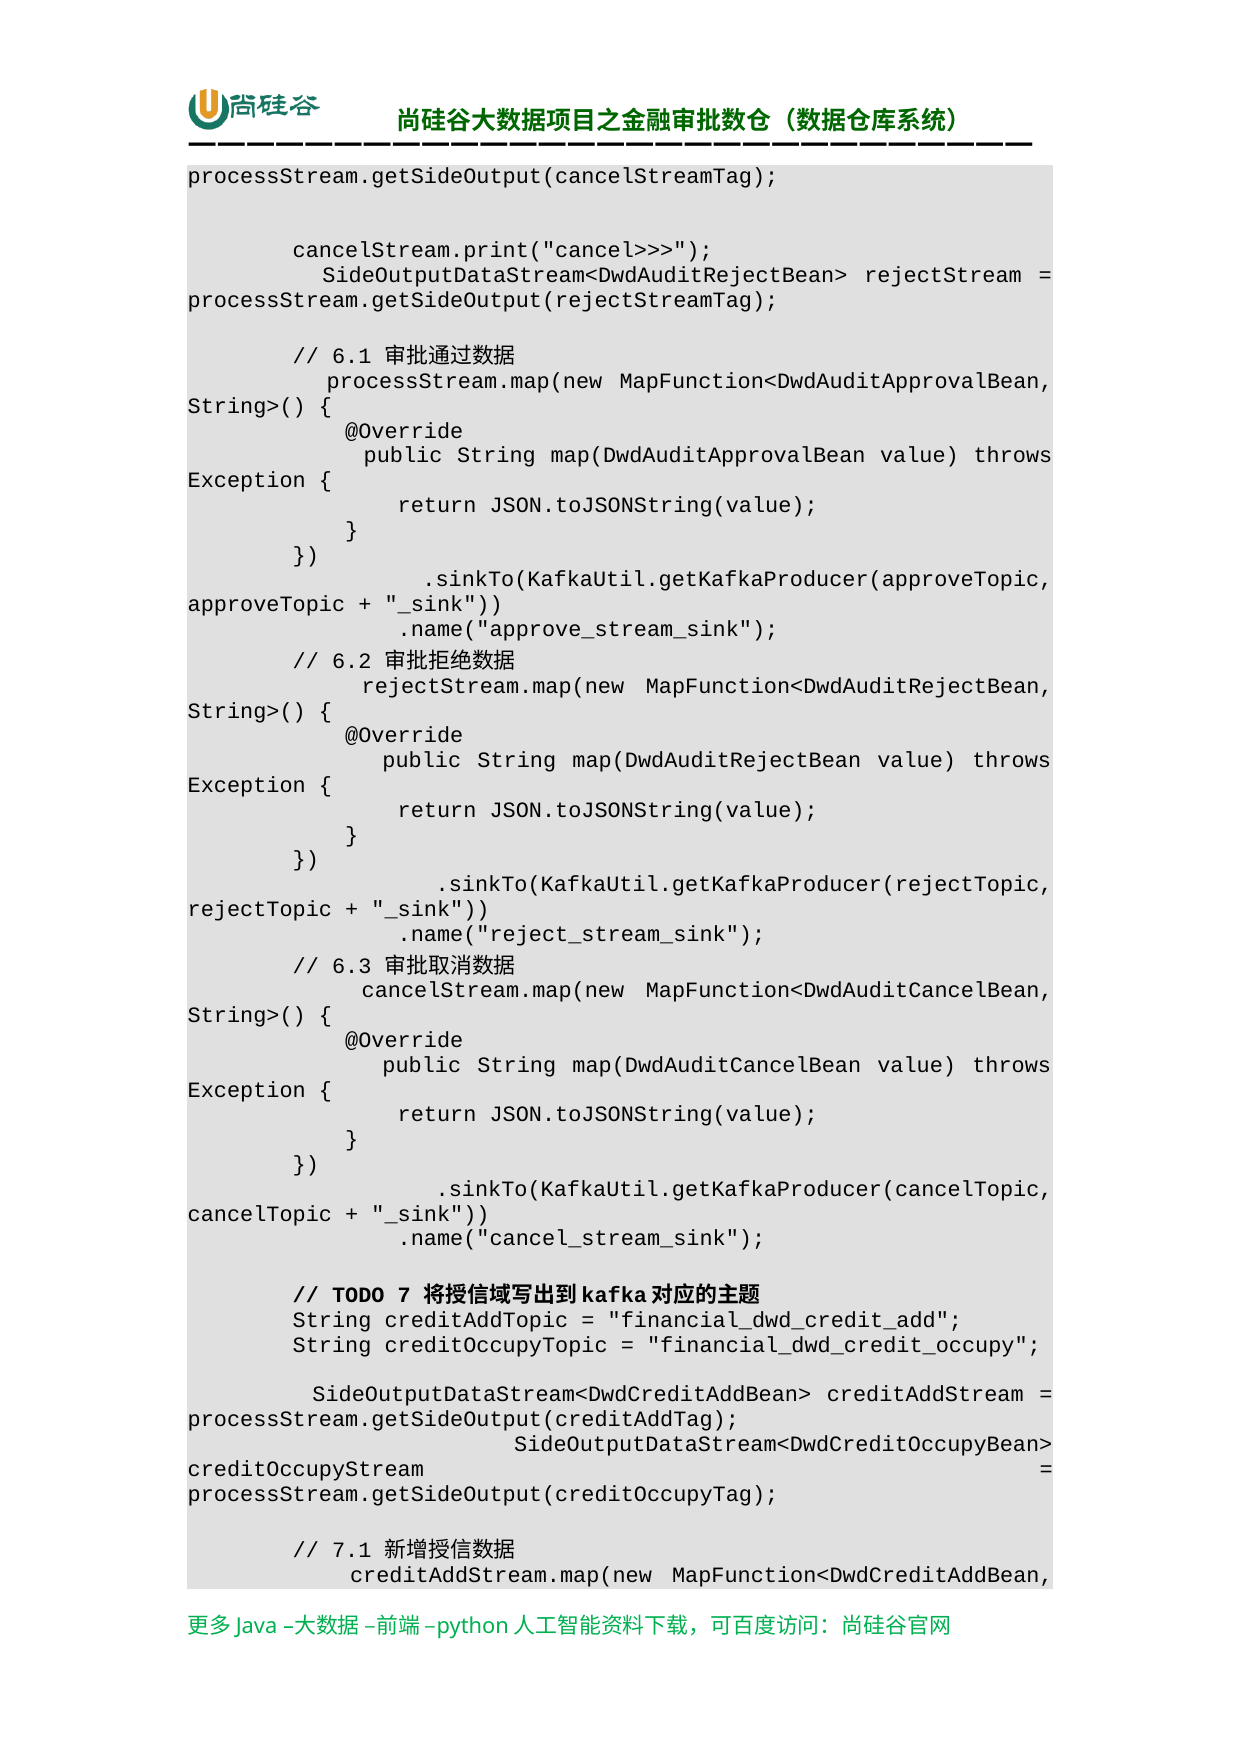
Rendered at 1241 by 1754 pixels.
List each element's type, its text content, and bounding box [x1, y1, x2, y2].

text return JSON.toJSONString(value); [187, 799, 1053, 824]
text public String map(DwdAuditRejectBean value) throws Exception { [187, 749, 1053, 799]
text }) [187, 544, 1053, 569]
text rejectStream.map(new MapFunction<DwdAuditRejectBean, String>() { [187, 675, 1053, 724]
text .sinkTo(KafkaUtil.getKafkaProducer(cancelTopic, cancelTopic + "_sink")) [187, 1178, 1053, 1228]
text } [187, 1128, 1053, 1153]
text }) [187, 848, 1053, 873]
text // 6.3 审批取消数据 [187, 948, 1053, 980]
text return JSON.toJSONString(value); [187, 494, 1053, 519]
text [187, 1564, 1053, 1589]
text } [187, 824, 1053, 848]
text } [187, 519, 1053, 544]
text processStream.map(new MapFunction<DwdAuditApprovalBean, String>() { [187, 370, 1053, 420]
text @Override [187, 724, 1053, 749]
text public String map(DwdAuditCancelBean value) throws Exception { [187, 1054, 1053, 1104]
text public String map(DwdAuditApprovalBean value) throws Exception { [187, 445, 1053, 494]
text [187, 165, 1053, 189]
text }) [187, 1153, 1053, 1178]
text // 6.1 审批通过数据 [187, 338, 1053, 370]
text .name("reject_stream_sink"); [187, 923, 1053, 948]
text SideOutputDataStream<DwdCreditAddBean> creditAddStream = processStream.getSideOutput(creditAddTag); [187, 1383, 1053, 1433]
text cancelStream.map(new MapFunction<DwdAuditCancelBean, String>() { [187, 980, 1053, 1029]
text SideOutputDataStream<DwdAuditRejectBean> rejectStream = processStream.getSideOutput(rejectStreamTag); [187, 264, 1053, 313]
text .name("approve_stream_sink"); [187, 618, 1053, 643]
text String creditOccupyTopic = "financial_dwd_credit_occupy"; [187, 1334, 1053, 1359]
text .name("cancel_stream_sink"); [187, 1228, 1053, 1252]
text .sinkTo(KafkaUtil.getKafkaProducer(approveTopic, approveTopic + "_sink")) [187, 569, 1053, 618]
text @Override [187, 1029, 1053, 1054]
text // TODO 7 将授信域写出到kafka对应的主题 [187, 1277, 1053, 1309]
text // 6.2 审批拒绝数据 [187, 643, 1053, 675]
text .sinkTo(KafkaUtil.getKafkaProducer(rejectTopic, rejectTopic + "_sink")) [187, 873, 1053, 923]
text SideOutputDataStream<DwdCreditOccupyBean> creditOccupyStream = processStream.getSideOutput(creditOccupyTag); [187, 1433, 1053, 1507]
text cancelStream.print("cancel>>>"); [187, 239, 1053, 264]
text // 7.1 新增授信数据 [187, 1532, 1053, 1564]
text String creditAddTopic = "financial_dwd_credit_add"; [187, 1309, 1053, 1334]
text @Override [187, 420, 1053, 445]
text return JSON.toJSONString(value); [187, 1104, 1053, 1128]
